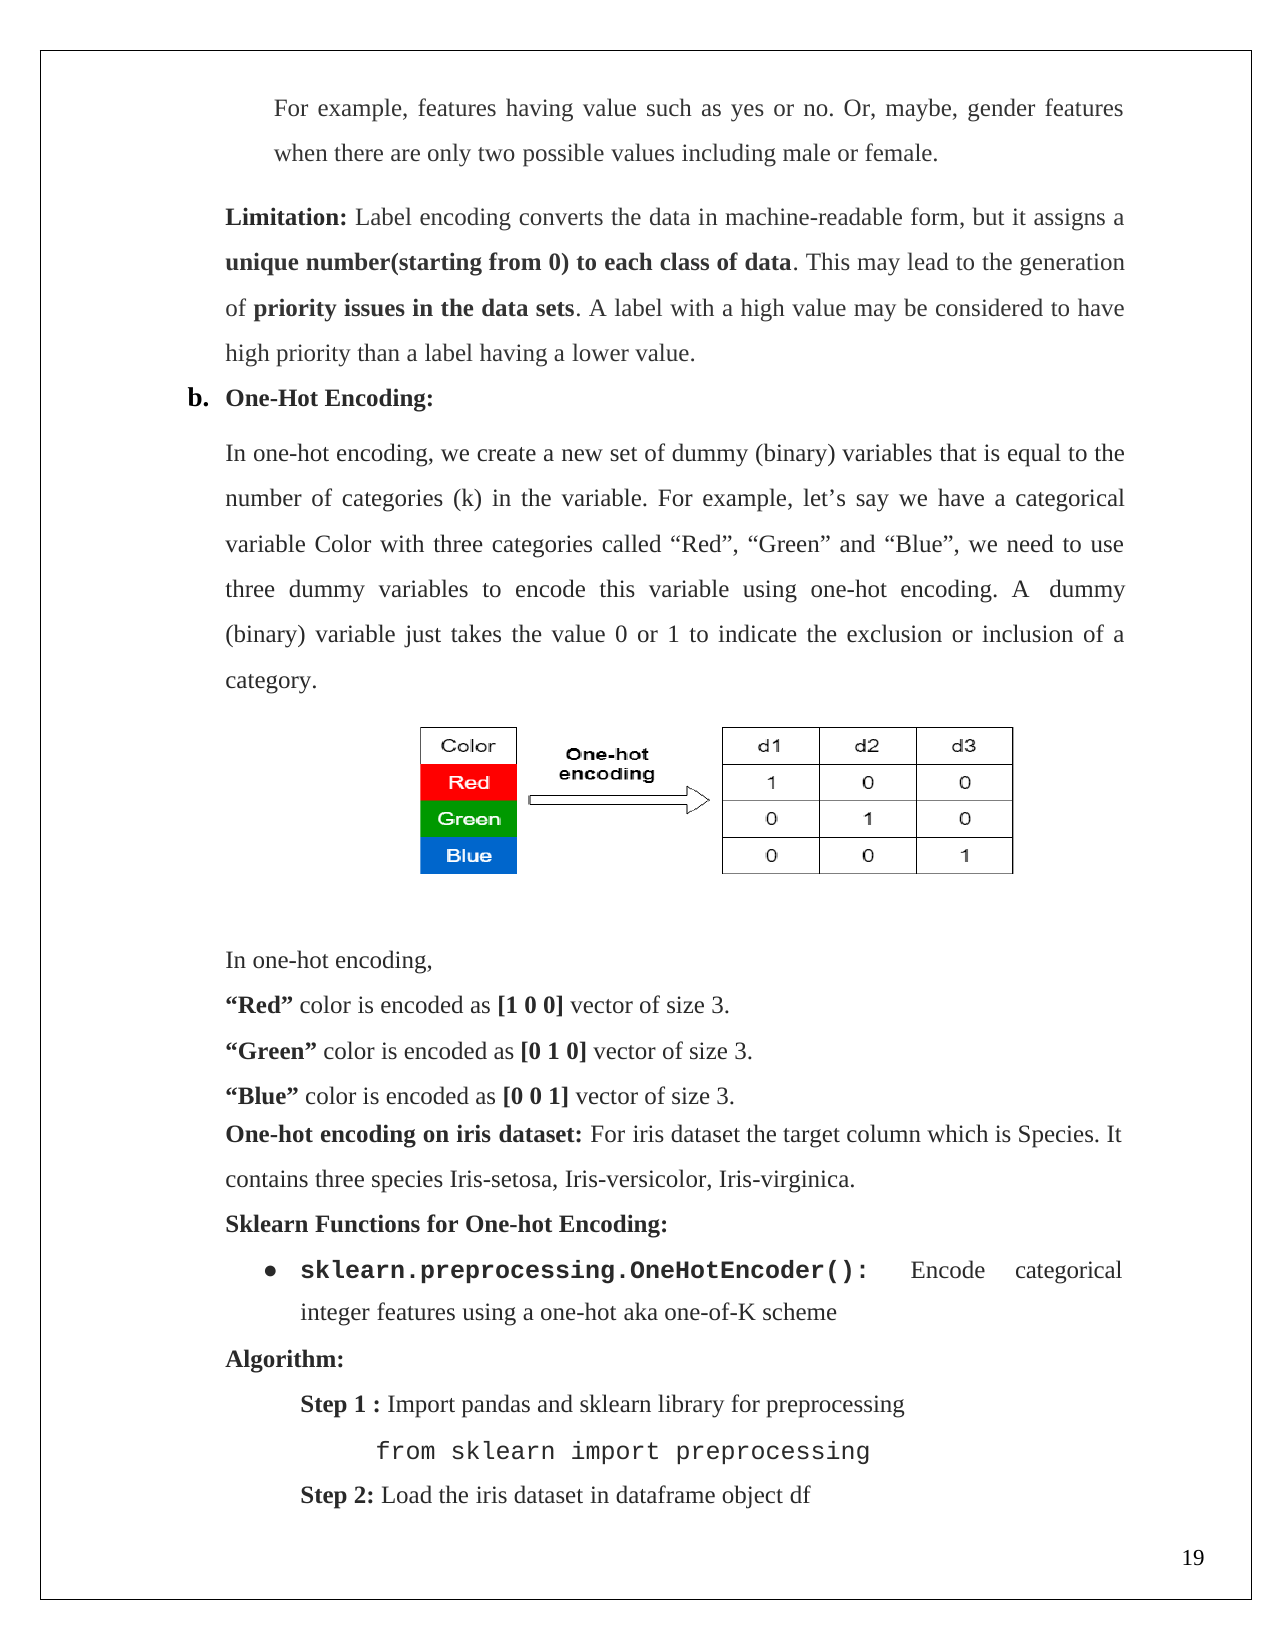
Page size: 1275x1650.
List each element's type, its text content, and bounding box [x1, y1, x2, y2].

text One-hot encoding on iris dataset: For iris dataset the target column which is Species. It contains three species Iris-setosa, Iris-versicolor, Iris-virginica. [225, 1119, 1144, 1193]
subtitle Algorithm: [225, 1344, 1251, 1373]
text For example, features having value such as yes or no. Or, maybe, gender features when there are only two possible values including male or female. [273, 93, 1124, 167]
text “Blue” color is encoded as [0 0 1] vector of size 3. [225, 1081, 1251, 1110]
text from sklearn import preprocessing [188, 1438, 1058, 1467]
subtitle Sklearn Functions for One-hot Encoding: [225, 1209, 1251, 1238]
text Step 2: Load the iris dataset in dataframe object df [300, 1480, 1251, 1509]
picture [420, 727, 1014, 874]
text In one-hot encoding, [225, 945, 1251, 974]
text “Green” color is encoded as [0 1 0] vector of size 3. [225, 1036, 1251, 1065]
subtitle One-Hot Encoding: [187, 383, 1251, 413]
text “Red” color is encoded as [1 0 0] vector of size 3. [225, 991, 1251, 1019]
list sklearn.preprocessing.OneHotEncoder(): Encode categorical integer features using a one-hot aka one-of-K scheme [263, 1255, 1124, 1326]
text Step 1 : Import pandas and sklearn library for preprocessing [300, 1389, 1251, 1418]
text In one-hot encoding, we create a new set of dummy (binary) variables that is equal to the number of categories (k) in the variable. For example, let’s say we have a categorical variable Color with three categories called “Red”, “Green” and “Blue”, we need to use three dummy variables to encode this variable using one-hot encoding. A dummy (binary) variable just takes the value 0 or 1 to indicate the exclusion or inclusion of a category. [225, 438, 1126, 694]
text Limitation: Label encoding converts the data in machine-readable form, but it assigns a unique number(starting from 0) to each class of data. This may lead to the generation of priority issues in the data sets. A label with a high value may be considered to have high priority than a label having a lower value. [225, 202, 1125, 367]
